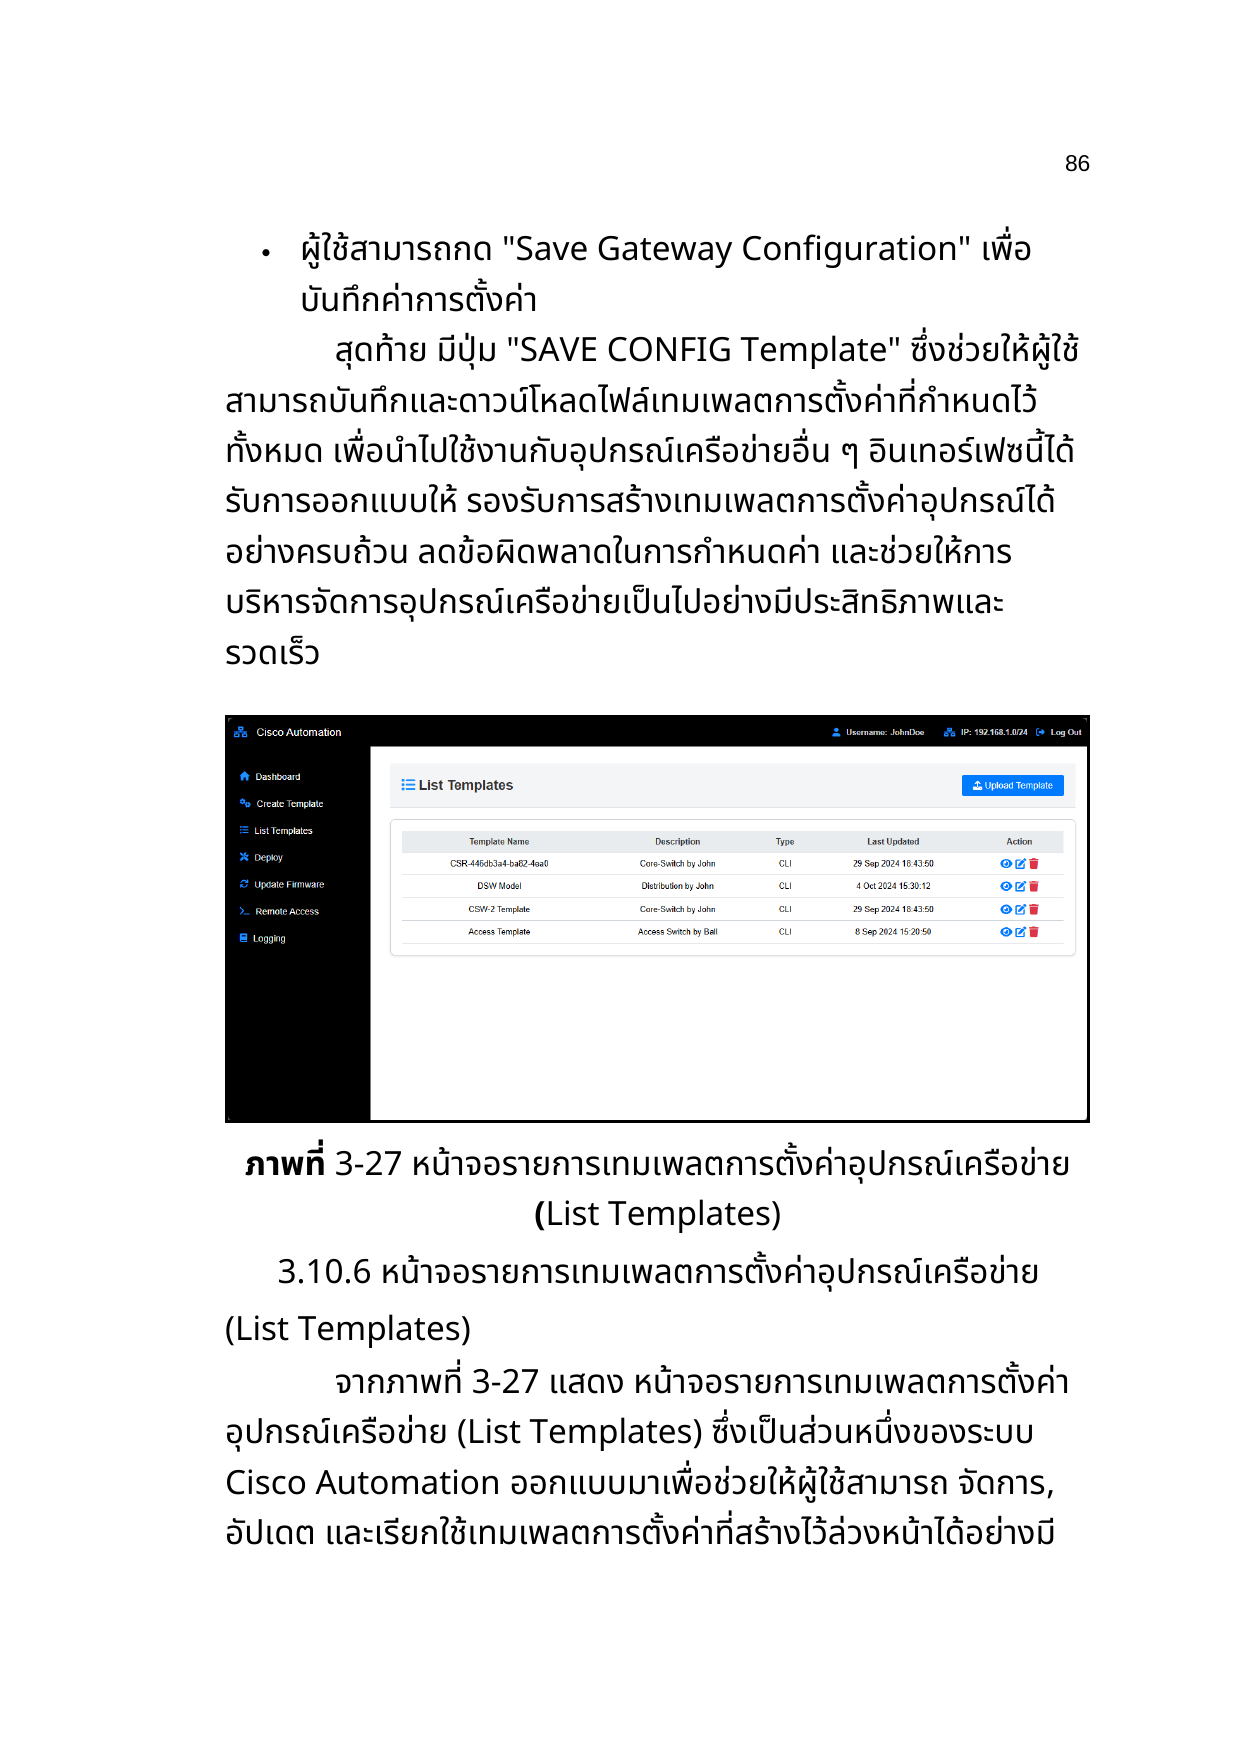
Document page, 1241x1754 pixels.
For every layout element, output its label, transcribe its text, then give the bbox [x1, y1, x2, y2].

subtitle หน้าจอรายการเทมเพลตการตั้งค่าอุปกรณ์เครือข่าย (List Templates) [225, 1248, 1090, 1351]
text ภาพที่ 3-27 หน้าจอรายการเทมเพลตการตั้งค่าอุปกรณ์เครือข่าย (List Templates) [225, 1139, 1090, 1235]
text สุดท้าย มีปุ่ม "SAVE CONFIG Template" ซึ่งช่วยให้ผู้ใช้สามารถบันทึกและดาวน์โหลดไฟล์เทมเพลตการตั้งค่าที่กำหนดไว้ทั้งหมด เพื่อนำไปใช้งานกับอุปกรณ์เครือข่ายอื่น ๆ อินเทอร์เฟซนี้ได้รับการออกแบบให้ รองรับการสร้างเทมเพลตการตั้งค่าอุปกรณ์ได้อย่างครบถ้วน ลดข้อผิดพลาดในการกำหนดค่า และช่วยให้การบริหารจัดการอุปกรณ์เครือข่ายเป็นไปอย่างมีประสิทธิภาพและรวดเร็ว [225, 326, 1090, 679]
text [225, 1357, 1090, 1560]
list ผู้ใช้สามารถกด "Save Gateway Configuration" เพื่อบันทึกค่าการตั้งค่า [262, 225, 1090, 326]
picture [228, 718, 1087, 1120]
